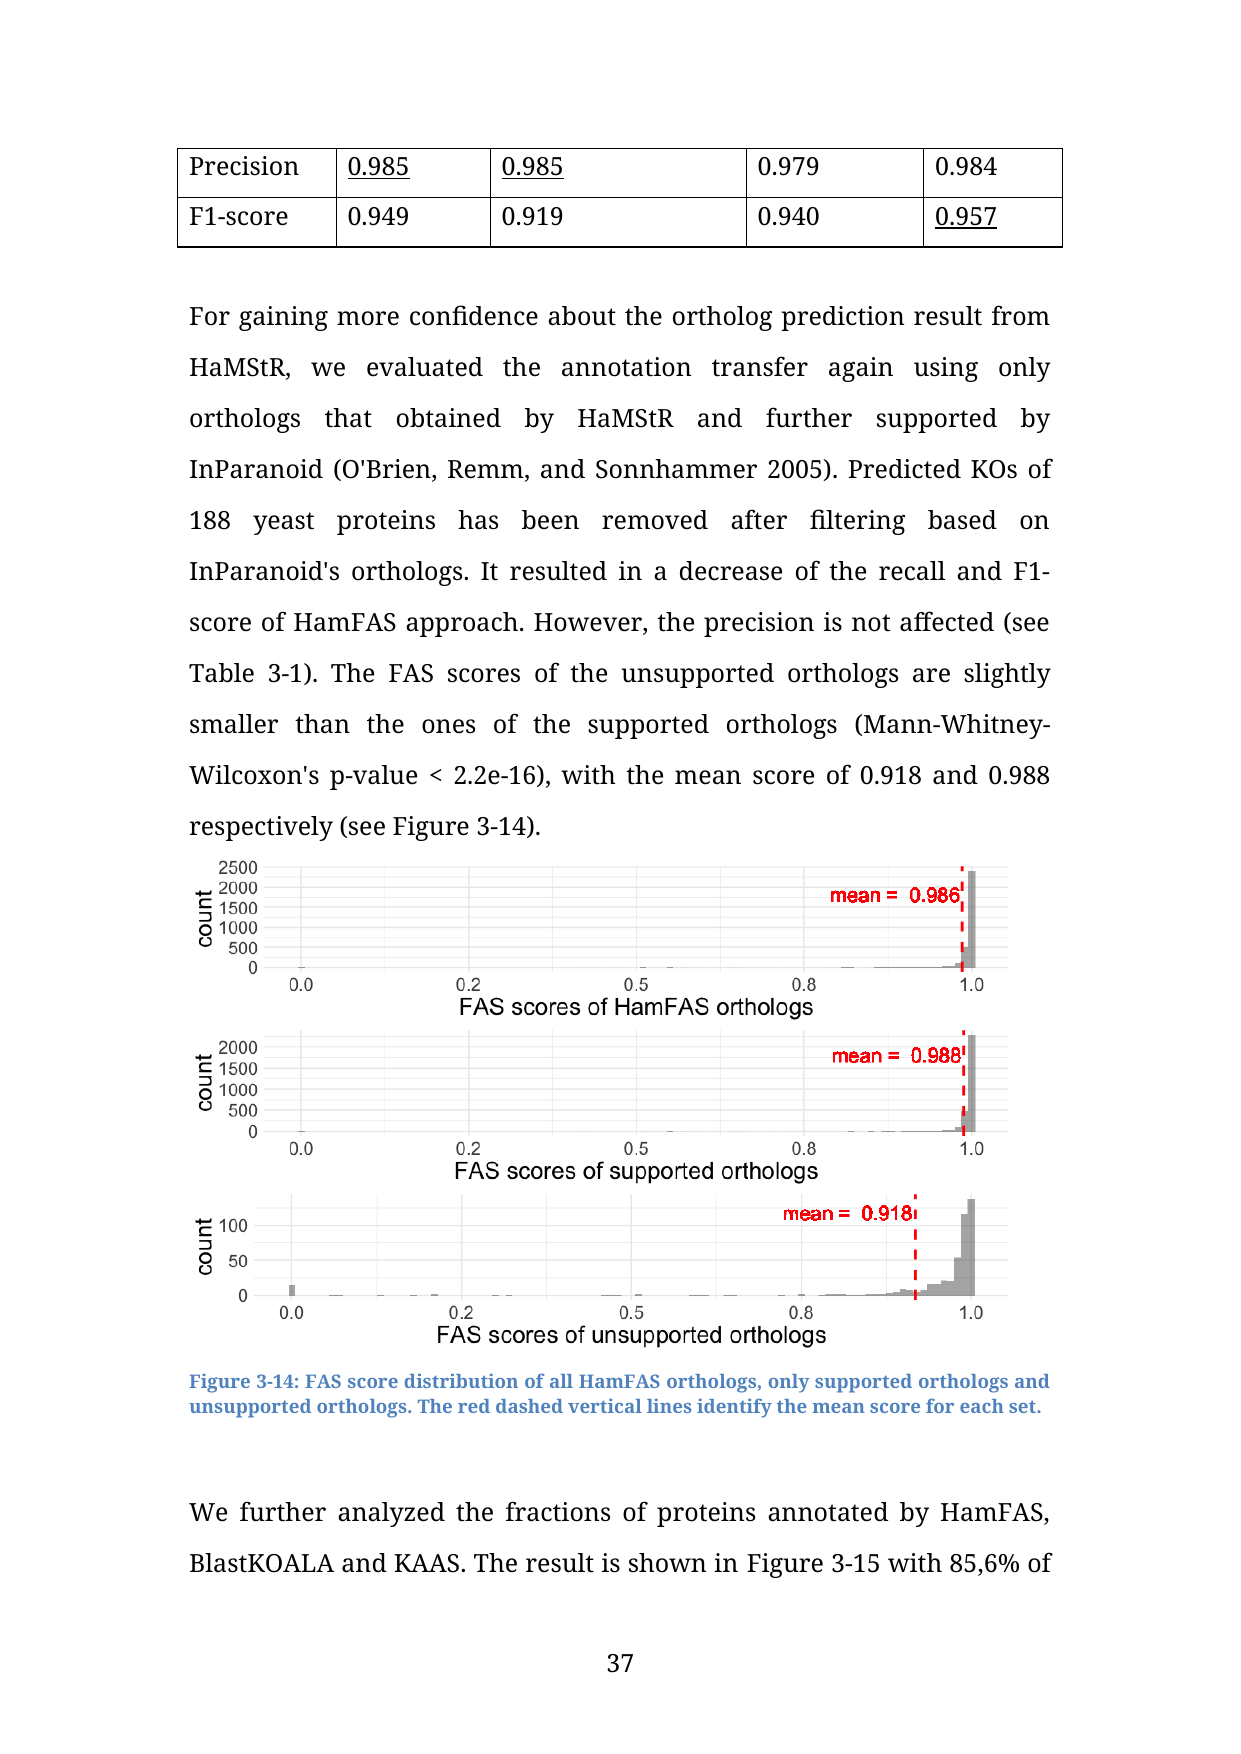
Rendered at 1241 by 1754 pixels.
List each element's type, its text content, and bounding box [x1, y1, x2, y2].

table_cell 0.919 [491, 198, 746, 246]
table_cell 0.985 [491, 149, 746, 197]
table_cell 0.957 [924, 198, 1062, 246]
table_cell 0.949 [337, 198, 490, 246]
table_cell 0.940 [747, 198, 923, 246]
table_cell 0.984 [924, 149, 1062, 197]
picture [188, 860, 1015, 1351]
table_cell 0.985 [337, 149, 490, 197]
table_cell 0.979 [747, 149, 923, 197]
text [189, 1495, 1051, 1580]
table_cell F1-score [178, 198, 336, 246]
table_cell Precision [178, 149, 336, 197]
